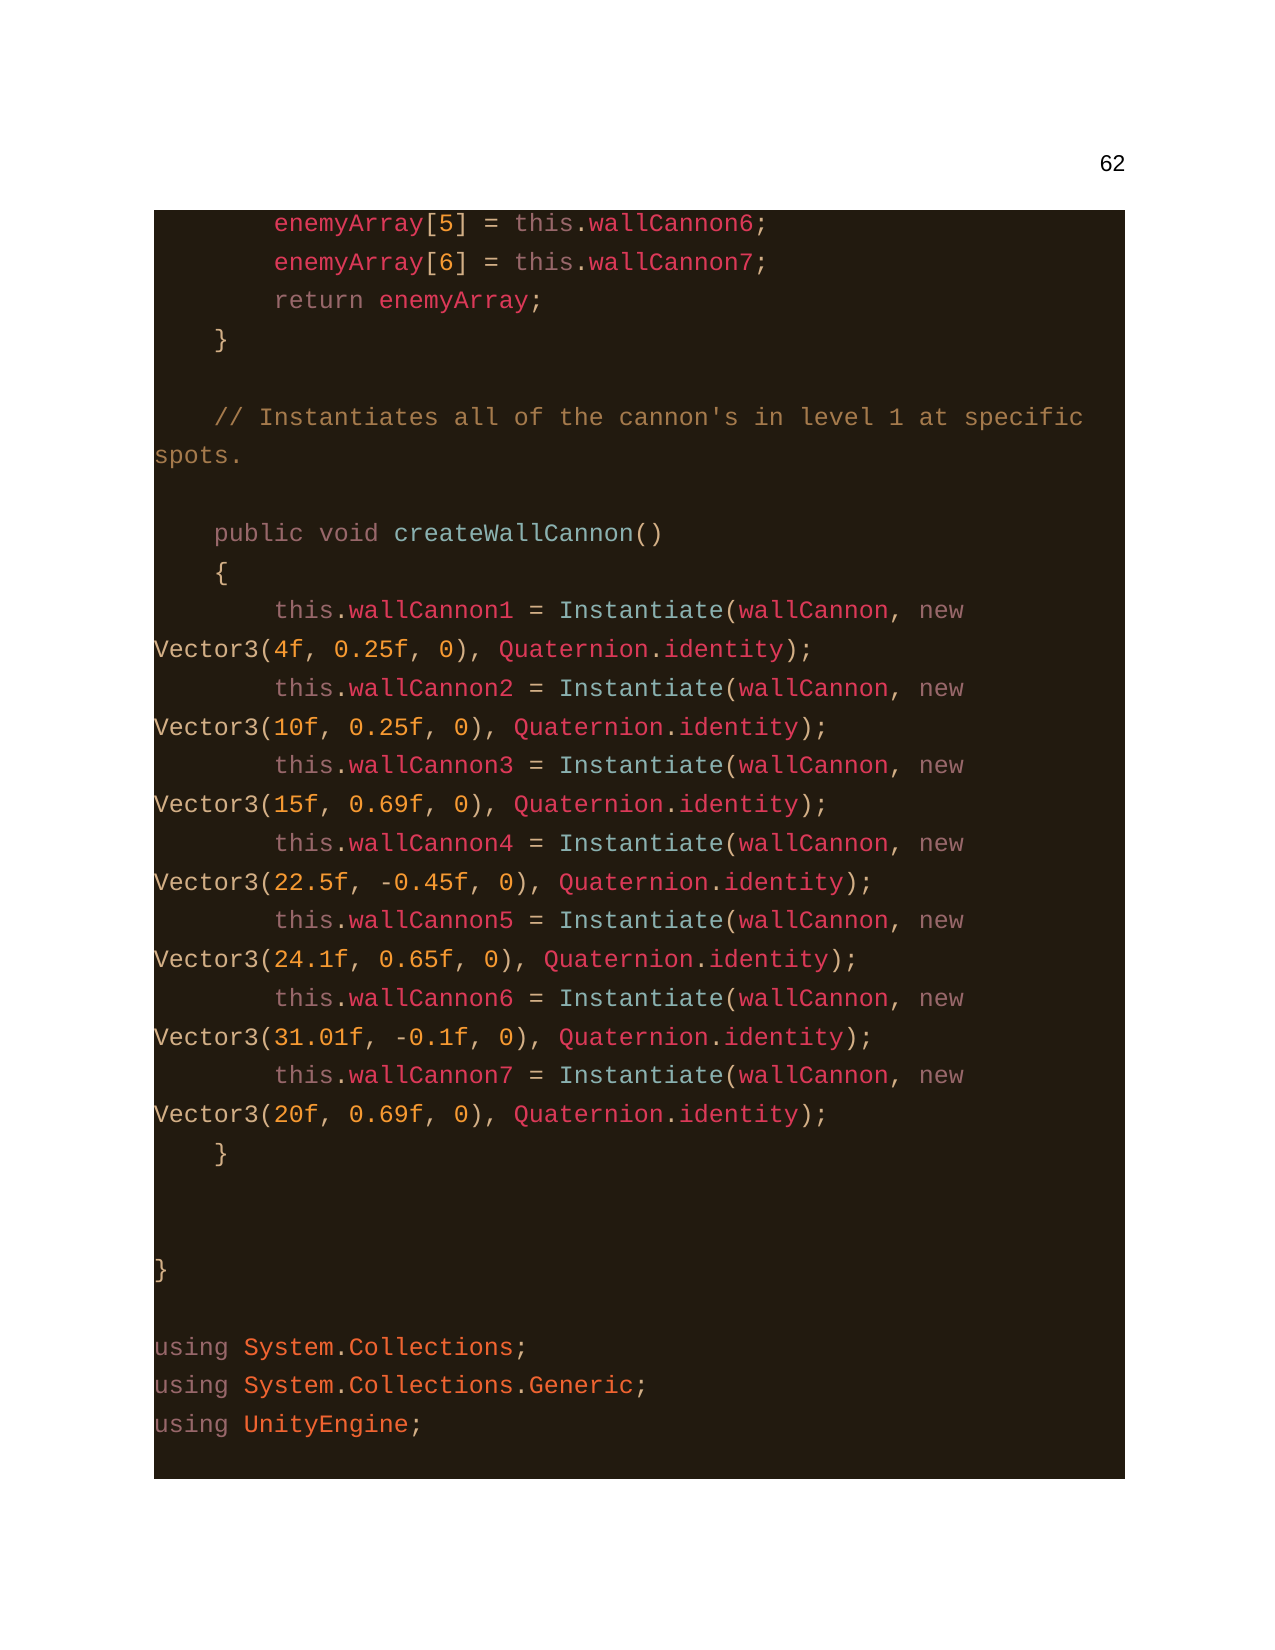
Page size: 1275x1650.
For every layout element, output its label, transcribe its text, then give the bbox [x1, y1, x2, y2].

text using System.Collections; [154, 1334, 1125, 1362]
text this.wallCannon4 = Instantiate(wallCannon, new Vector3(22.5f, -0.45f, 0), Quaternion.identity); [154, 830, 1125, 897]
text // Instantiates all of the cannon's in level 1 at specific spots. [154, 404, 1125, 471]
text enemyArray[6] = this.wallCannon7; [154, 249, 1125, 277]
text this.wallCannon2 = Instantiate(wallCannon, new Vector3(10f, 0.25f, 0), Quaternion.identity); [154, 675, 1125, 742]
text this.wallCannon1 = Instantiate(wallCannon, new Vector3(4f, 0.25f, 0), Quaternion.identity); [154, 598, 1125, 665]
text return enemyArray; [154, 288, 1125, 316]
text this.wallCannon5 = Instantiate(wallCannon, new Vector3(24.1f, 0.65f, 0), Quaternion.identity); [154, 908, 1125, 975]
text using UnityEngine; [154, 1412, 1125, 1440]
text this.wallCannon6 = Instantiate(wallCannon, new Vector3(31.01f, -0.1f, 0), Quaternion.identity); [154, 985, 1125, 1052]
text this.wallCannon7 = Instantiate(wallCannon, new Vector3(20f, 0.69f, 0), Quaternion.identity); [154, 1063, 1125, 1130]
text using System.Collections.Generic; [154, 1373, 1125, 1401]
text } [154, 327, 1125, 355]
text public void createWallCannon() [154, 520, 1125, 549]
text { [154, 559, 1125, 587]
text this.wallCannon3 = Instantiate(wallCannon, new Vector3(15f, 0.69f, 0), Quaternion.identity); [154, 753, 1125, 820]
text } [154, 1140, 1125, 1169]
text enemyArray[5] = this.wallCannon6; [154, 210, 1125, 239]
text } [154, 1257, 1125, 1285]
